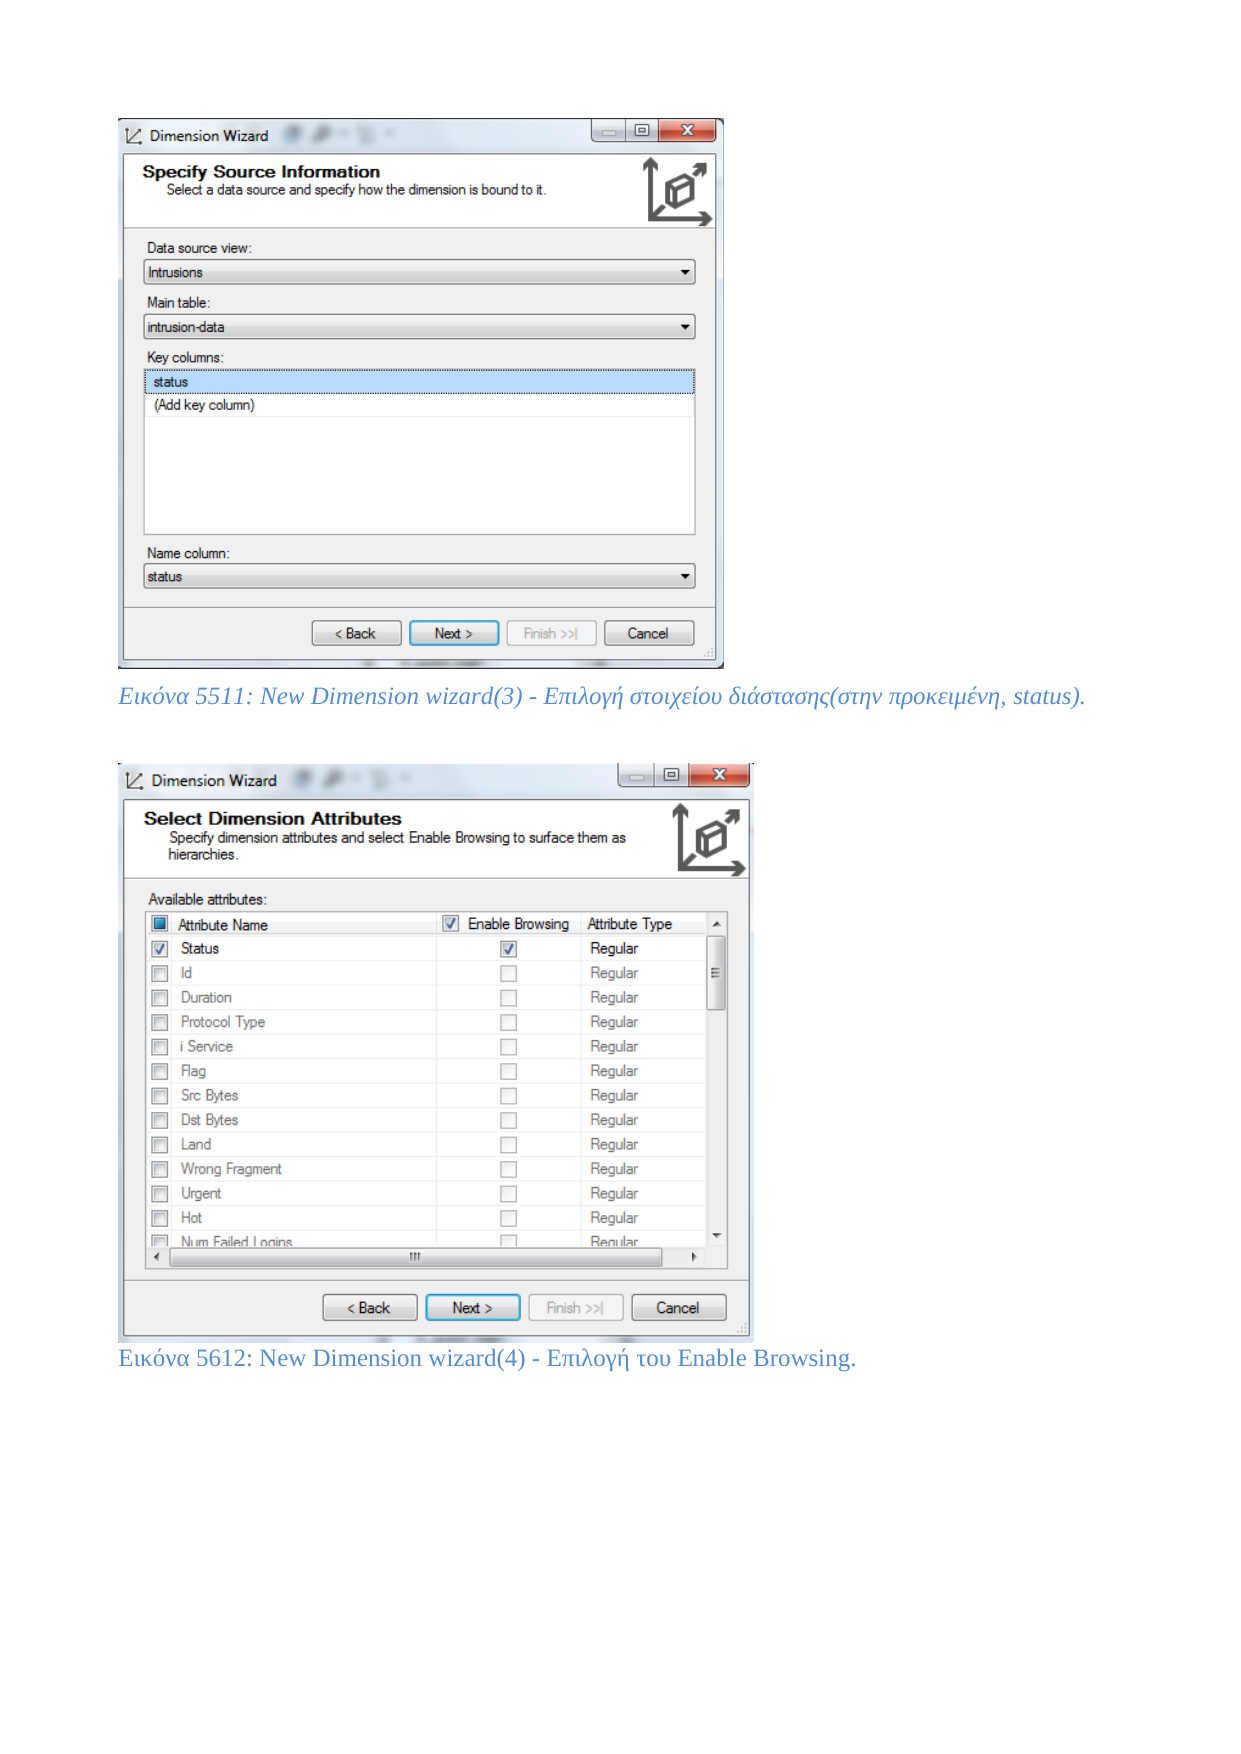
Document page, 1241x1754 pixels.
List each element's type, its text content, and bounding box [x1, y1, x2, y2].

picture [118, 763, 754, 1343]
picture [118, 118, 724, 669]
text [118, 1343, 1122, 1371]
text Εικόνα 5511: New Dimension wizard(3) - Επιλογή στοιχείου διάστασης(στην προκειμένη, status). [118, 681, 1122, 710]
